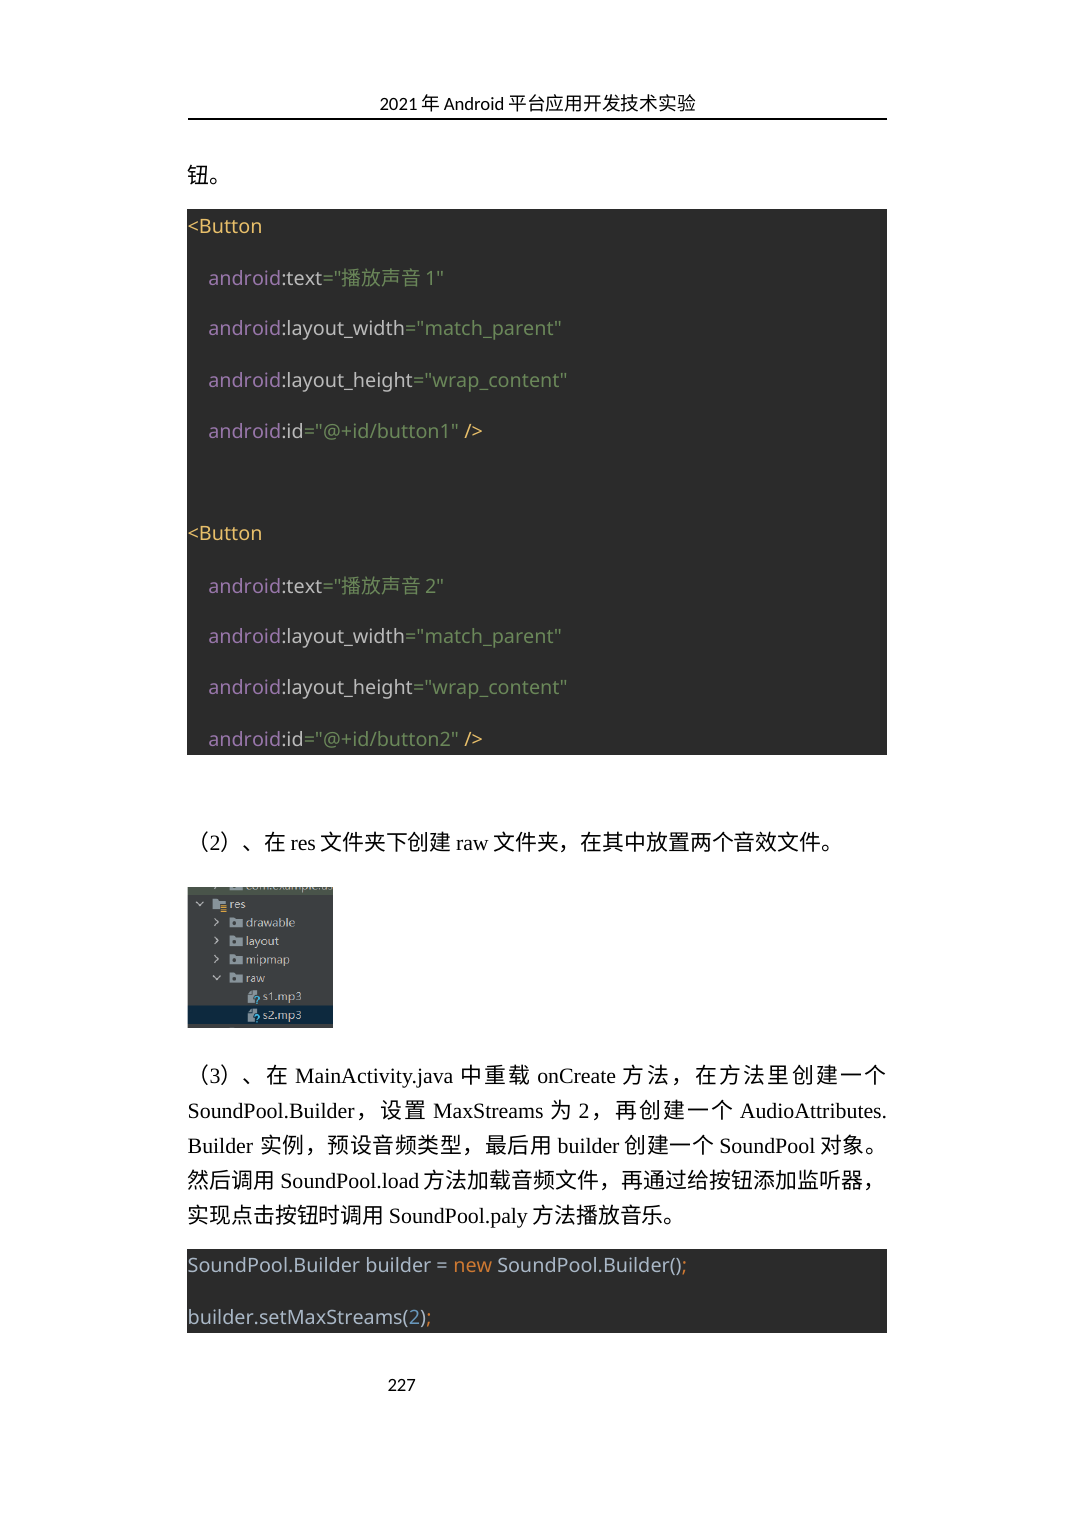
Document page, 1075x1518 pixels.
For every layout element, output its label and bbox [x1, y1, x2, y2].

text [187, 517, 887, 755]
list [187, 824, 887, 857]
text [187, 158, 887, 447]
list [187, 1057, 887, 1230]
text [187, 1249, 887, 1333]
picture [187, 887, 333, 1028]
